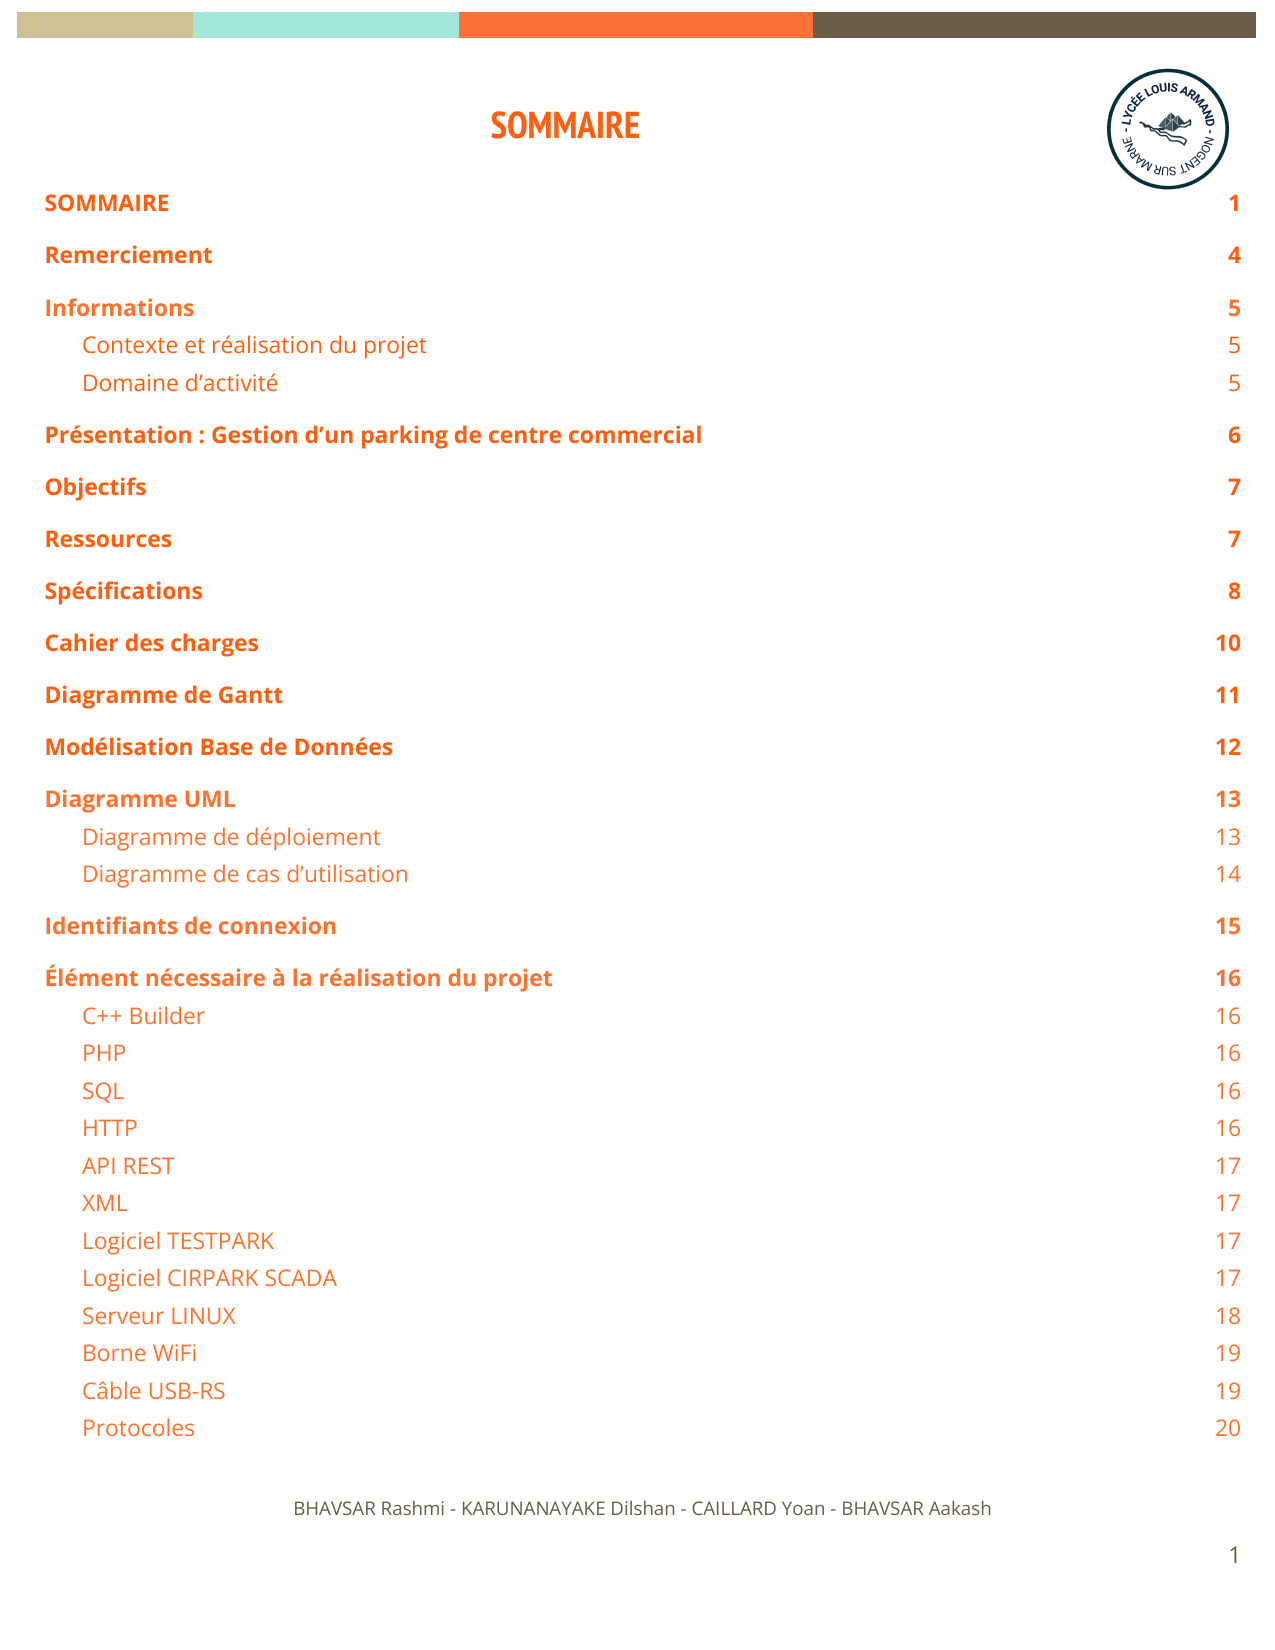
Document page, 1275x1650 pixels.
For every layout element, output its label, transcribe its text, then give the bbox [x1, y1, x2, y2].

picture [1104, 149, 1238, 195]
picture [1115, 149, 1221, 185]
picture [1104, 65, 1238, 100]
picture [1120, 73, 1216, 100]
subtitle SOMMAIRE [44, 100, 1241, 149]
picture [16, 12, 1256, 38]
